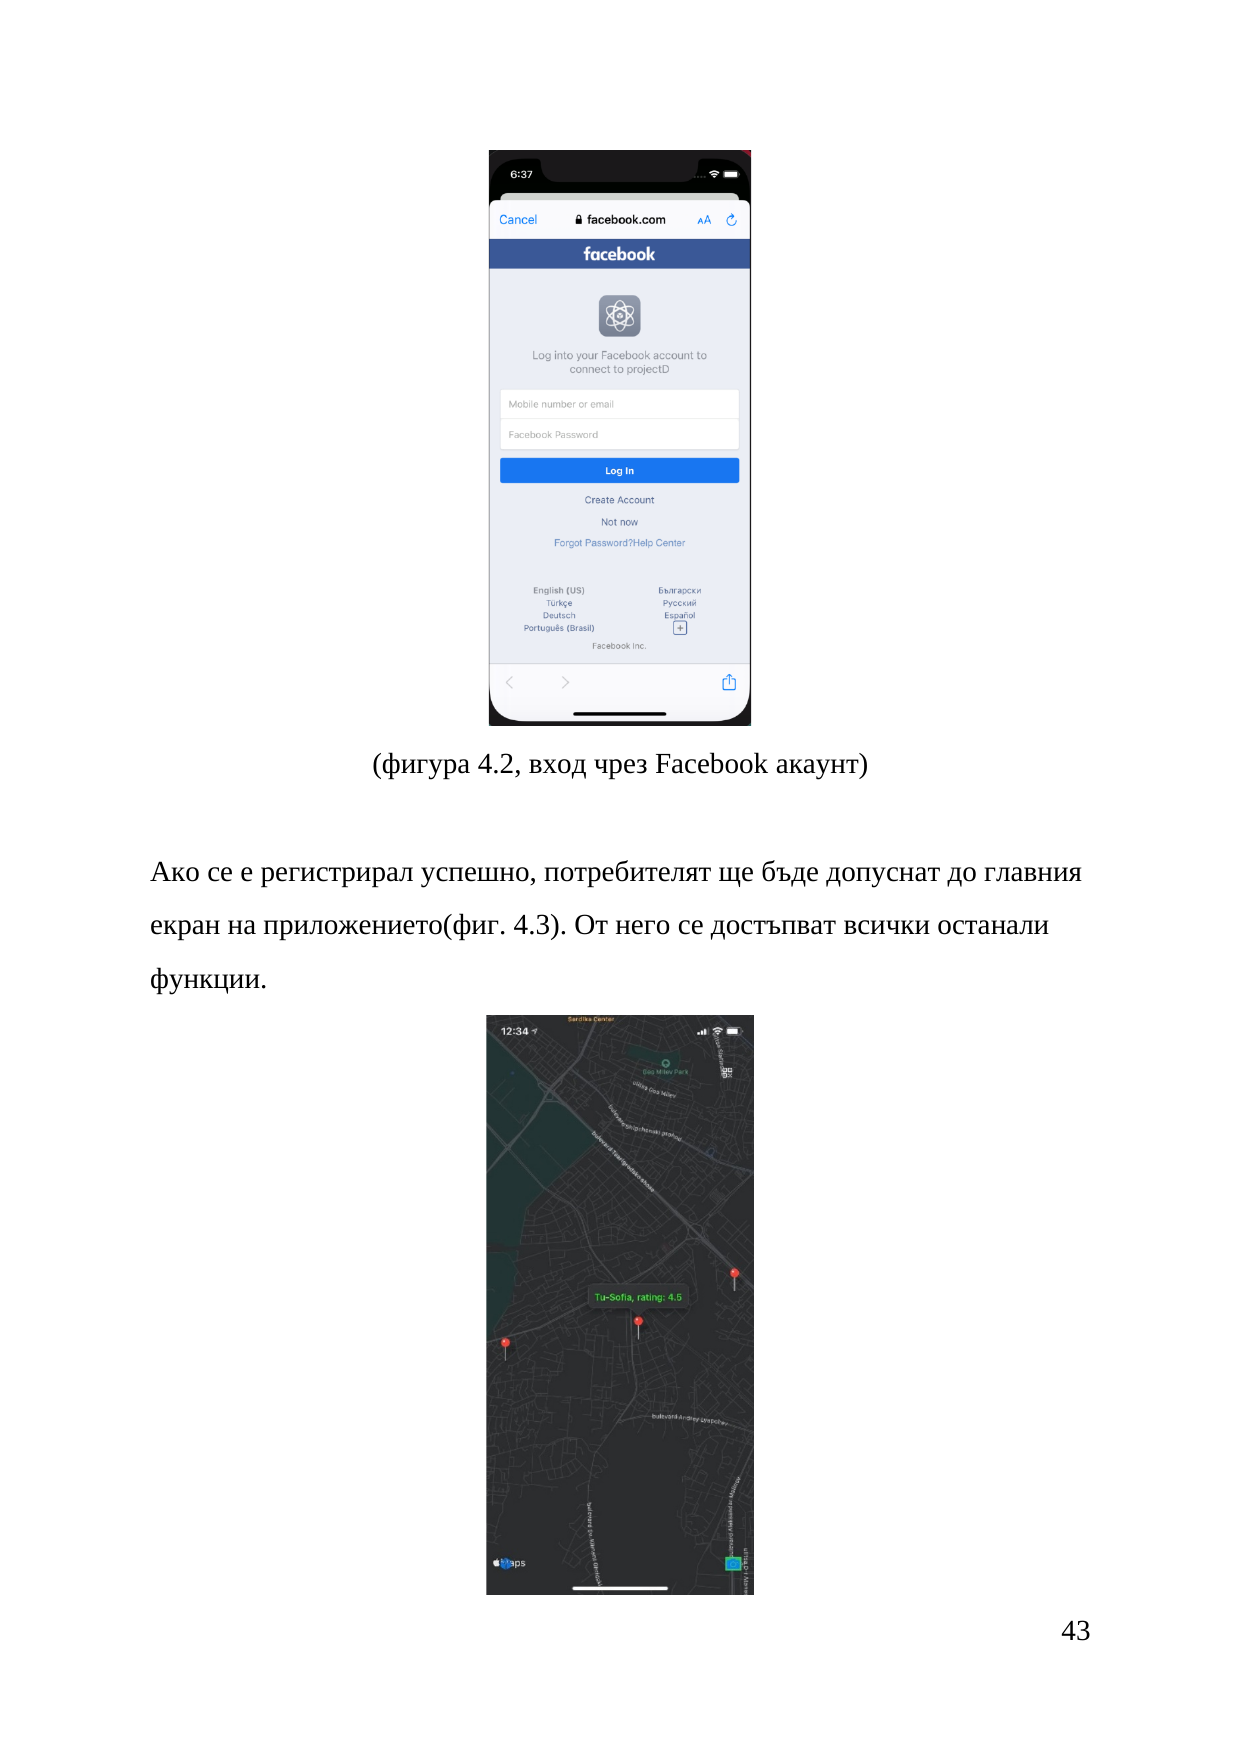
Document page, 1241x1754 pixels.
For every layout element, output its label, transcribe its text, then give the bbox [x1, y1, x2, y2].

picture [486, 1015, 754, 1595]
text (фигура 4.2, вход чрез Facebook акаунт) [150, 746, 1090, 779]
text Ако се е регистрирал успешно, потребителят ще бъде допуснат до главния екран на приложението(фиг. 4.3). От него се достъпват всички останали функции. [150, 854, 1090, 995]
picture [488, 150, 752, 726]
